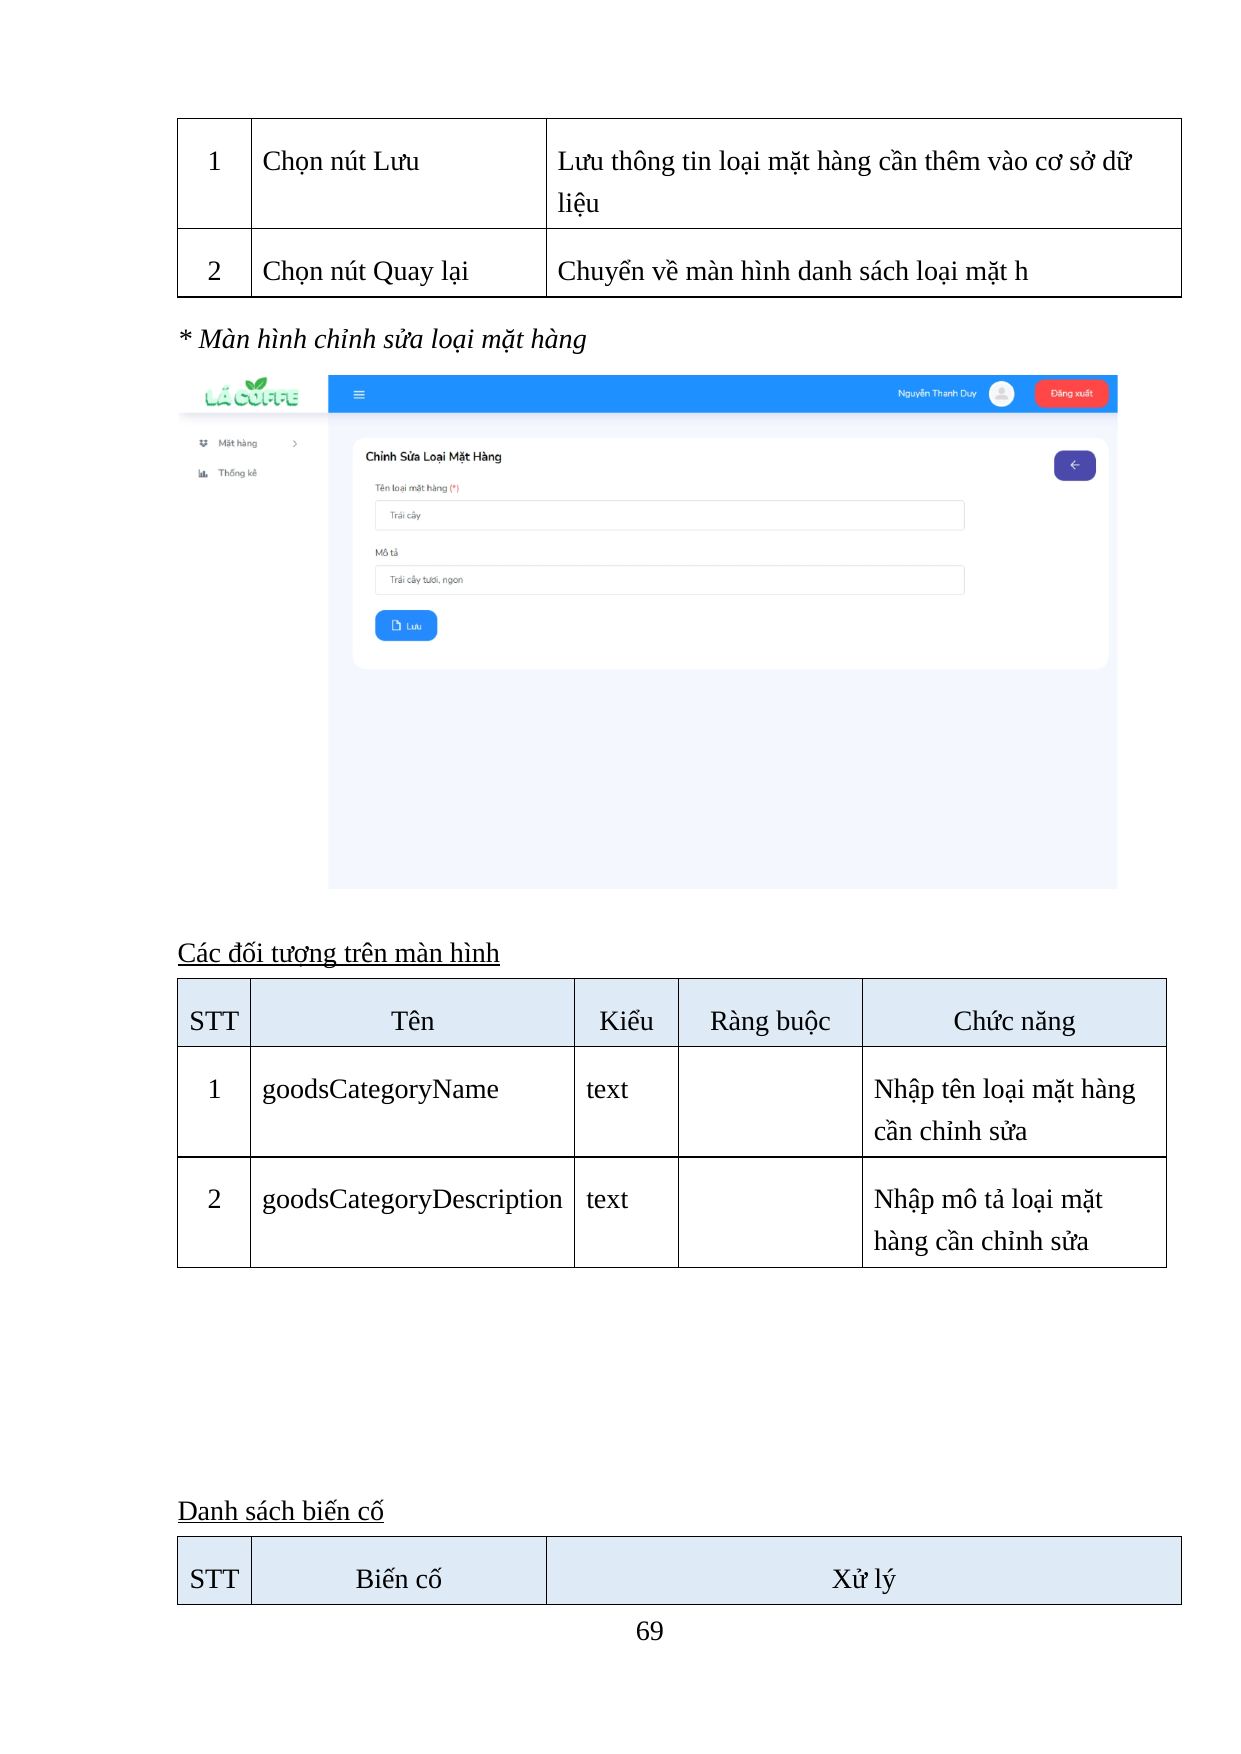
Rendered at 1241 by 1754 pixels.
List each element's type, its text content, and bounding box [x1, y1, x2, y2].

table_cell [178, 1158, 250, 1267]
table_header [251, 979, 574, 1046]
text * Màn hình chỉnh sửa loại mặt hàng [177, 322, 1122, 355]
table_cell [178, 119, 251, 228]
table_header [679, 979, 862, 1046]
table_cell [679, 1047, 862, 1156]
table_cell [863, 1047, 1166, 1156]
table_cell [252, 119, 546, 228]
picture [177, 375, 1117, 887]
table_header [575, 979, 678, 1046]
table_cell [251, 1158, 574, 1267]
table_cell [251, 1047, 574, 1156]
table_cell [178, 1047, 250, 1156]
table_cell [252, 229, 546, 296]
text Danh sách biến cố [177, 1494, 1122, 1526]
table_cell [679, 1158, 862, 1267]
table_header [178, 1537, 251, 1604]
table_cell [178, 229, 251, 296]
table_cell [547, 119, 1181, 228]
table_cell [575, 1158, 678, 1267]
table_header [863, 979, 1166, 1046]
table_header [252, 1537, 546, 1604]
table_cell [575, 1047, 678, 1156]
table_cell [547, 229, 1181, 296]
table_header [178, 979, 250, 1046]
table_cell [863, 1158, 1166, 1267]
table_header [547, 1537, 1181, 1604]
